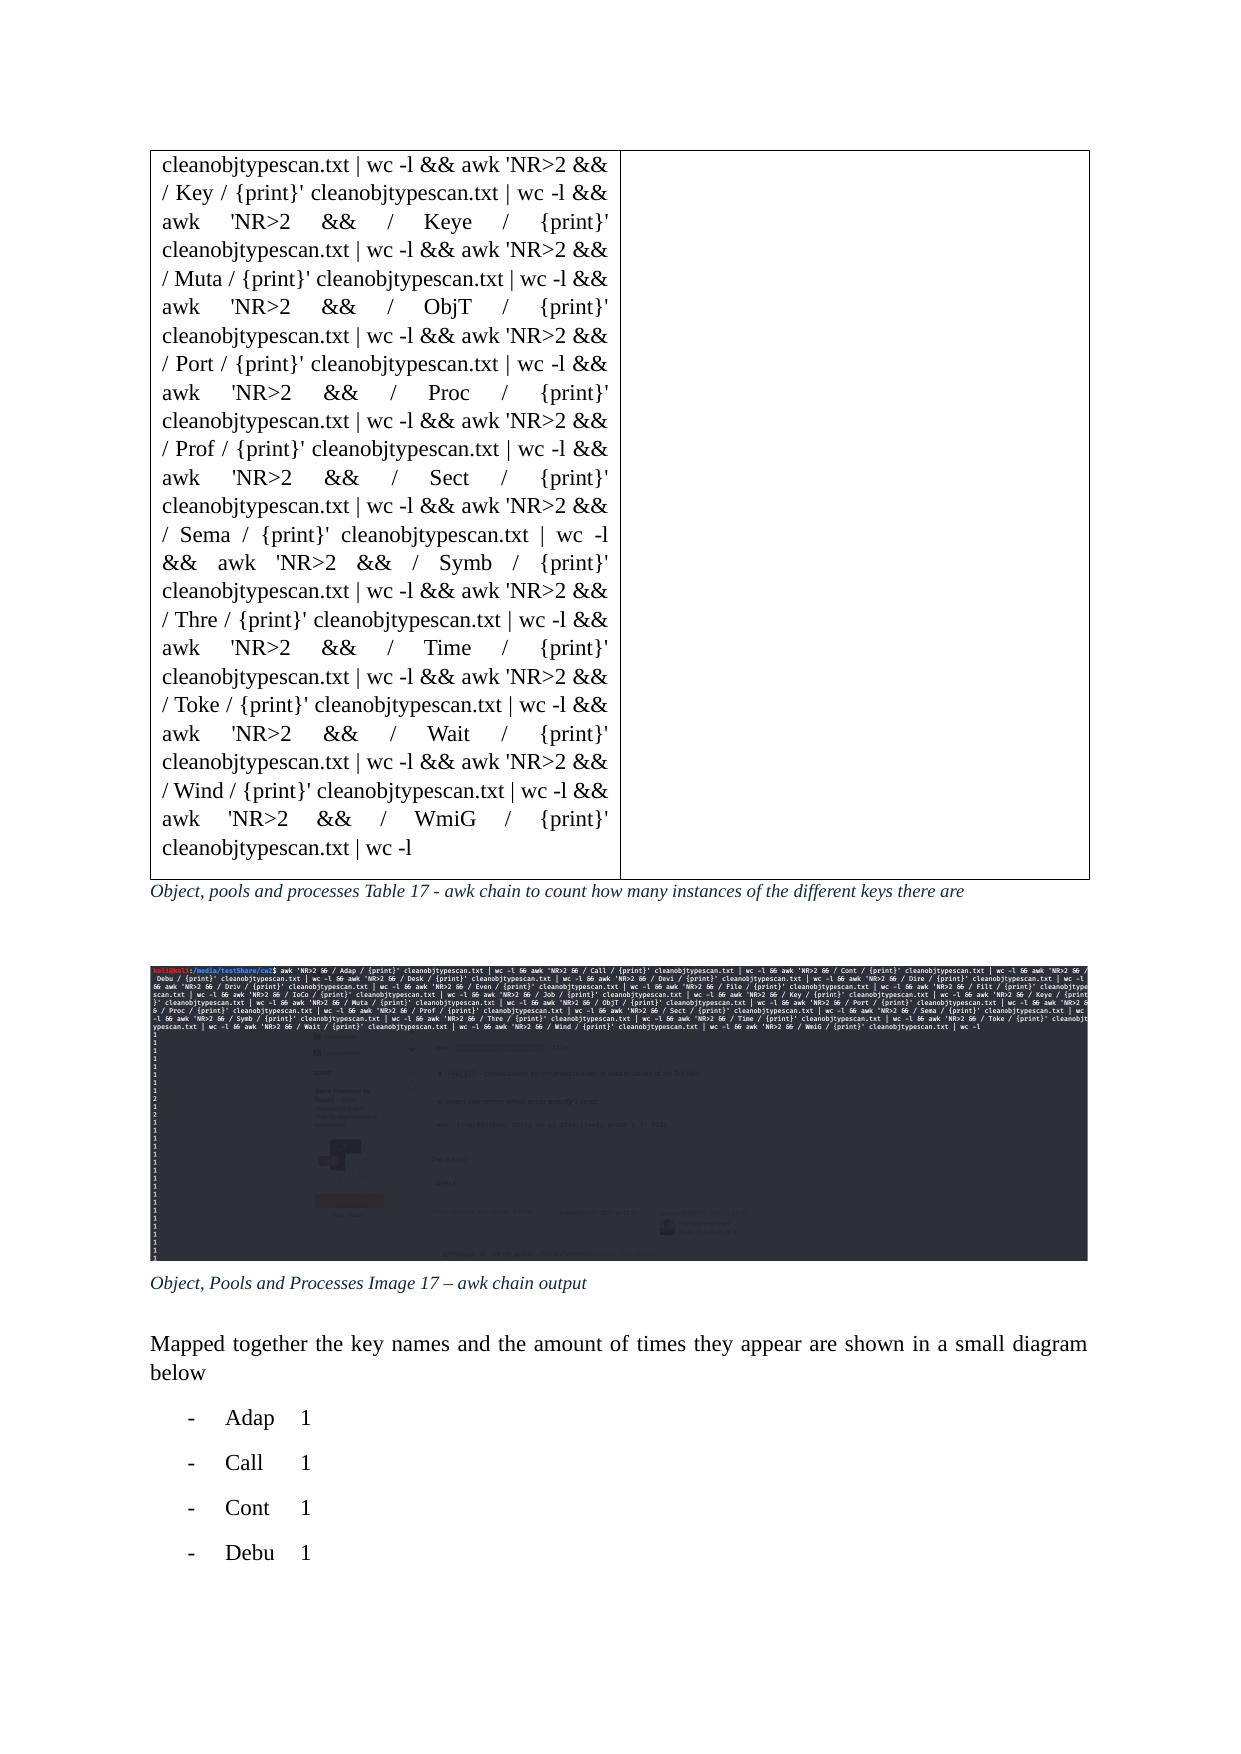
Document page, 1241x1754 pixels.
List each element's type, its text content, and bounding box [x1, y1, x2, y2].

list Cont 1 [187, 1494, 1090, 1520]
text Object, pools and processes Table 17 - awk chain to count how many instances of the different keys there are [150, 880, 1090, 901]
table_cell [621, 151, 1089, 879]
list Adap 1 [187, 1404, 1090, 1430]
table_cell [151, 151, 620, 879]
list Call 1 [187, 1449, 1090, 1475]
text Mapped together the key names and the amount of times they appear are shown in a small diagram below [150, 1294, 1090, 1385]
picture [150, 966, 1087, 1261]
list Debu 1 [187, 1539, 1090, 1565]
